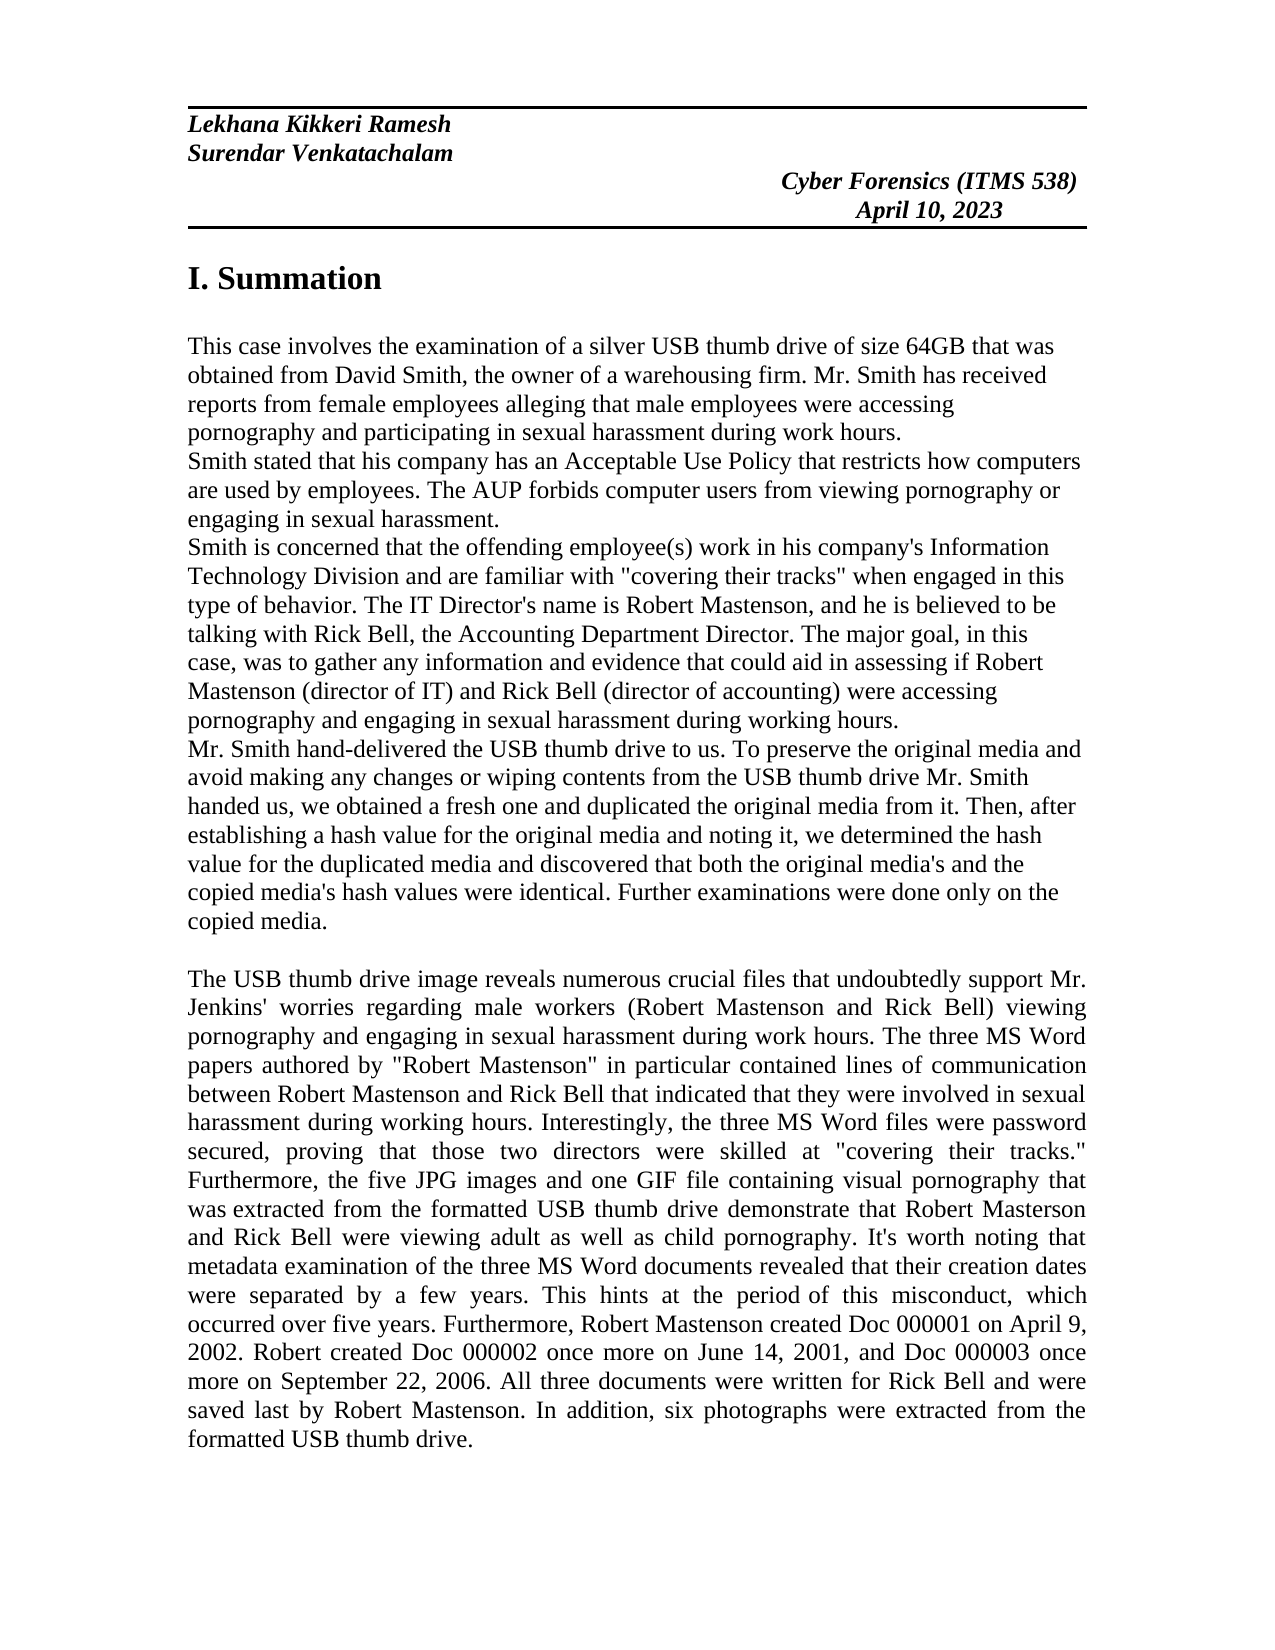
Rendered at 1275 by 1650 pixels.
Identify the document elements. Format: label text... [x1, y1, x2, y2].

text Smith stated that his company has an Acceptable Use Policy that restricts how computers are used by employees. The AUP forbids computer users from viewing pornography or engaging in sexual harassment. [187, 446, 1087, 532]
subtitle I. Summation [187, 258, 1087, 296]
text This case involves the examination of a silver USB thumb drive of size 64GB that was obtained from David Smith, the owner of a warehousing firm. Mr. Smith has received reports from female employees alleging that male employees were accessing pornography and participating in sexual harassment during work hours. [187, 331, 1087, 446]
text Mr. Smith hand-delivered the USB thumb drive to us. To preserve the original media and avoid making any changes or wiping contents from the USB thumb drive Mr. Smith handed us, we obtained a fresh one and duplicated the original media from it. Then, after establishing a hash value for the original media and noting it, we determined the hash value for the duplicated media and discovered that both the original media's and the copied media's hash values were identical. Further examinations were done only on the copied media. [187, 734, 1087, 935]
text Smith is concerned that the offending employee(s) work in his company's Information Technology Division and are familiar with "covering their tracks" when engaged in this type of behavior. The IT Director's name is Robert Mastenson, and he is believed to be talking with Rick Bell, the Accounting Department Director. The major goal, in this case, was to gather any information and evidence that could aid in assessing if Robert Mastenson (director of IT) and Rick Bell (director of accounting) were accessing pornography and engaging in sexual harassment during working hours. [187, 532, 1087, 734]
text The USB thumb drive image reveals numerous crucial files that undoubtedly support Mr. Jenkins' worries regarding male workers (Robert Mastenson and Rick Bell) viewing pornography and engaging in sexual harassment during work hours. The three MS Word papers authored by "Robert Mastenson" in particular contained lines of communication between Robert Mastenson and Rick Bell that indicated that they were involved in sexual harassment during working hours. Interestingly, the three MS Word files were password secured, proving that those two directors were skilled at "covering their tracks." Furthermore, the five JPG images and one GIF file containing visual pornography that was extracted from the formatted USB thumb drive demonstrate that Robert Masterson and Rick Bell were viewing adult as well as child pornography. It's worth noting that metadata examination of the three MS Word documents revealed that their creation dates were separated by a few years. This hints at the period of this misconduct, which occurred over five years. Furthermore, Robert Mastenson created Doc 000001 on April 9, 2002. Robert created Doc 000002 once more on June 14, 2001, and Doc 000003 once more on September 22, 2006. All three documents were written for Rick Bell and were saved last by Robert Mastenson. In addition, six photographs were extracted from the formatted USB thumb drive. [187, 964, 1087, 1452]
